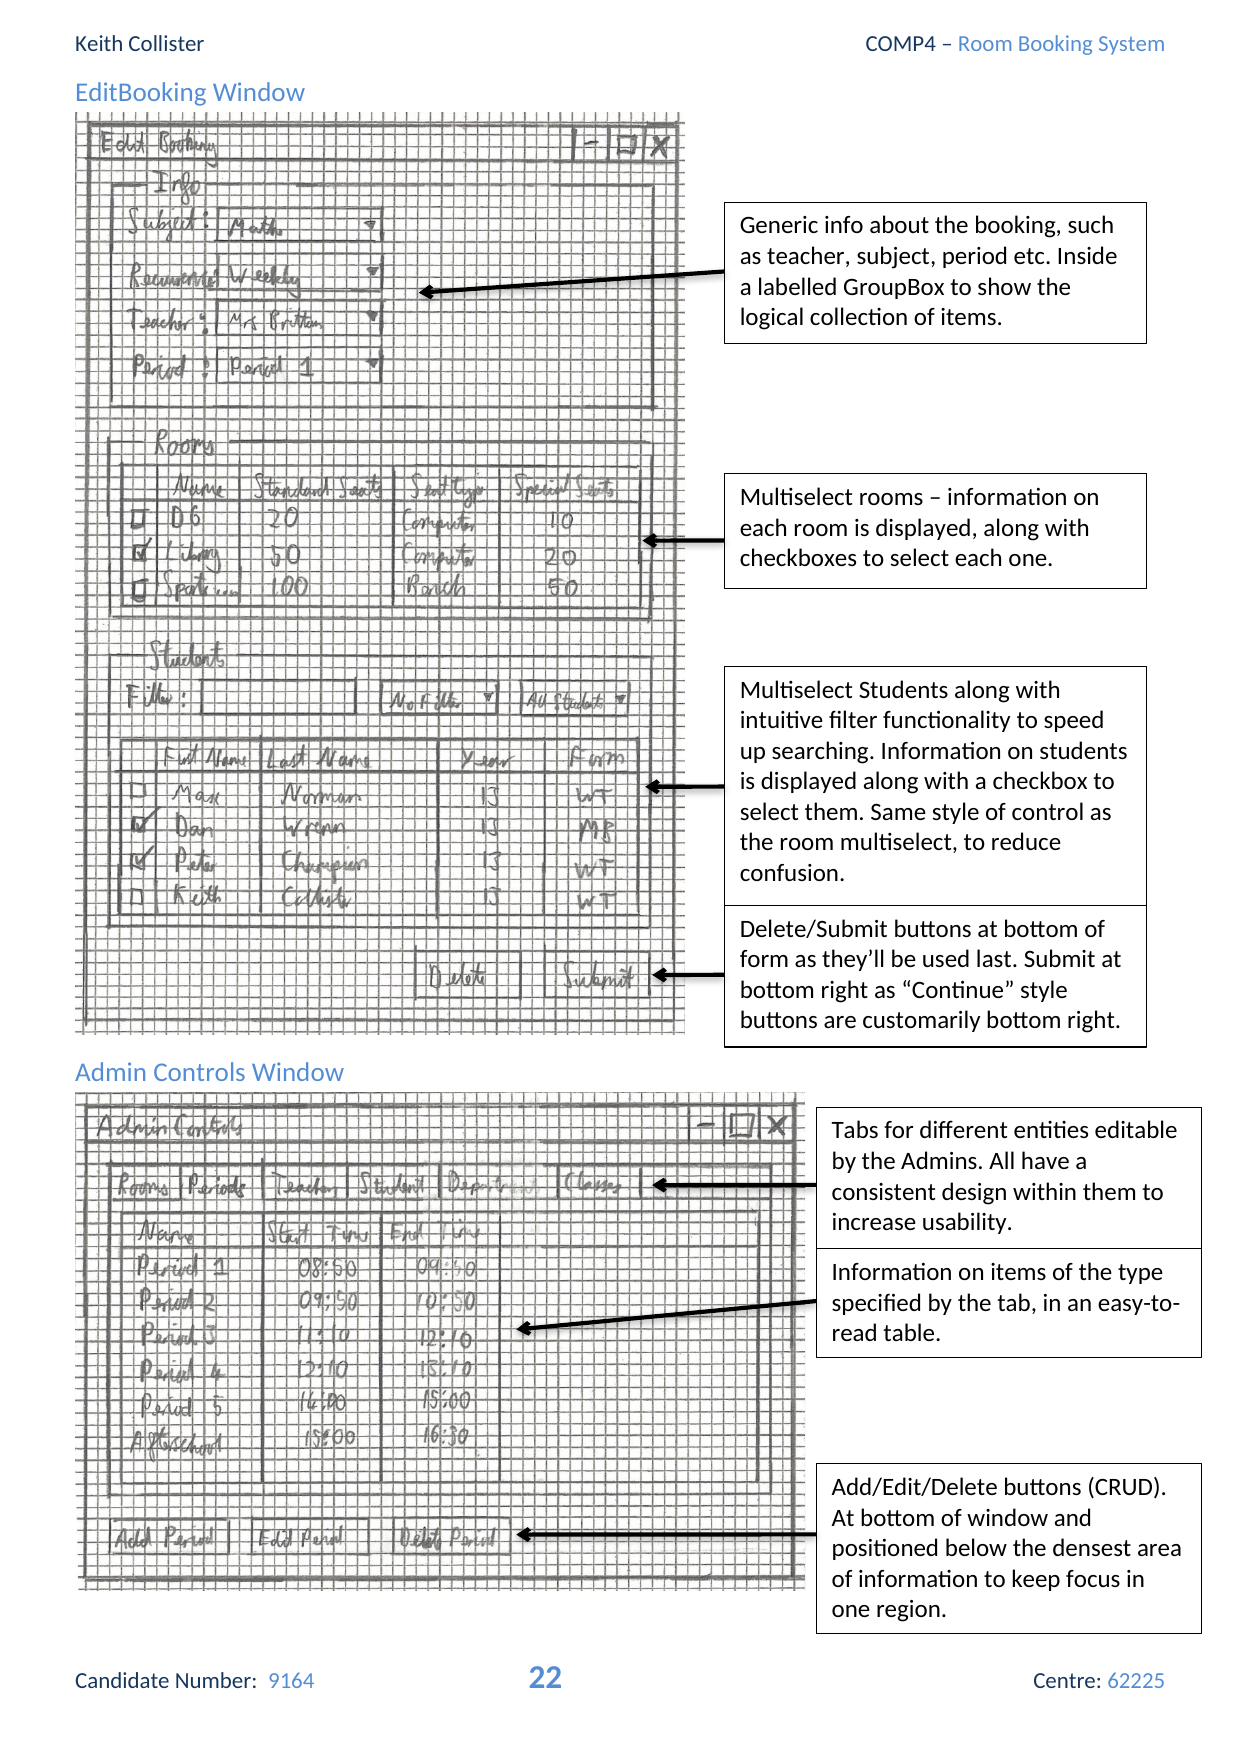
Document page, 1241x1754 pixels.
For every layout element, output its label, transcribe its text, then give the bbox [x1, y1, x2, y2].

subtitle EditBooking Window [75, 75, 1165, 108]
picture [75, 1092, 806, 1591]
subtitle Admin Controls Window [75, 1055, 1165, 1088]
picture [75, 112, 685, 1035]
